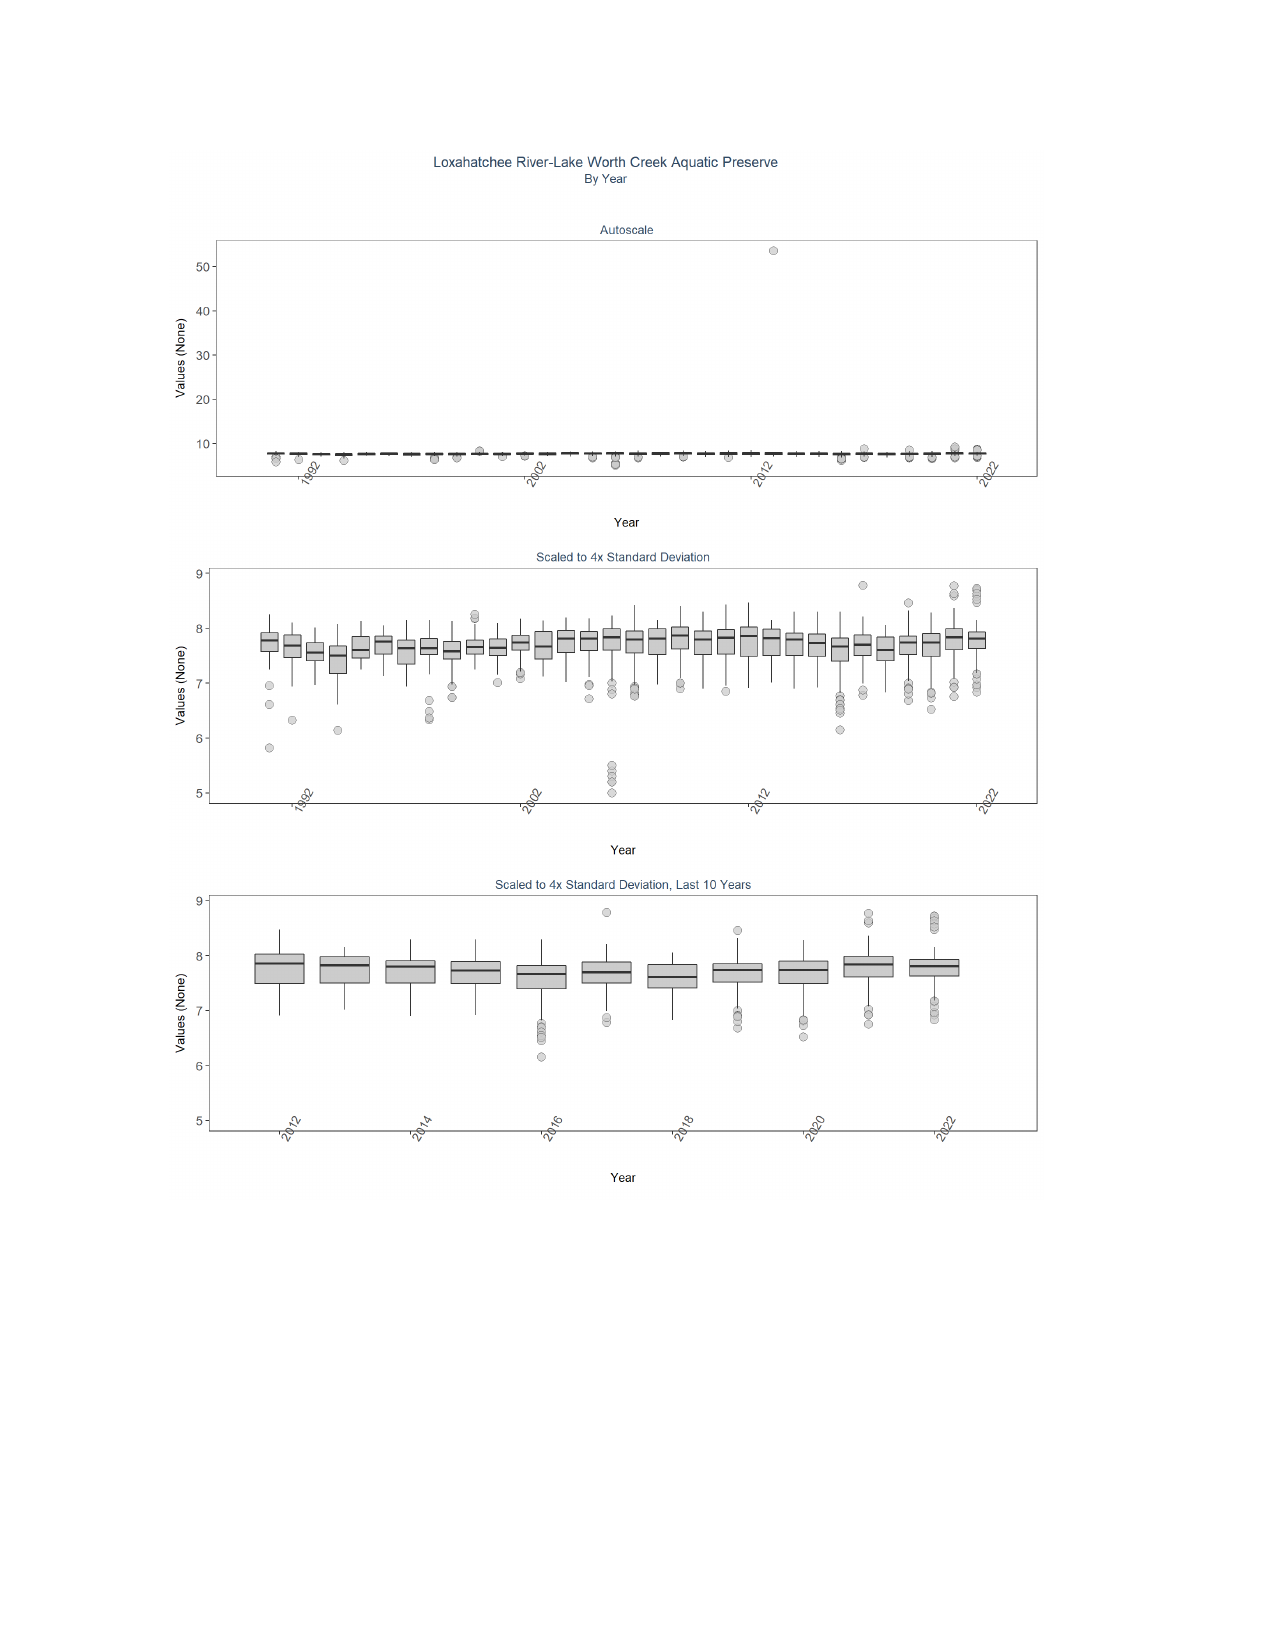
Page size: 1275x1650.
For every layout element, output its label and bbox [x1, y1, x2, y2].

picture [168, 150, 1044, 1200]
